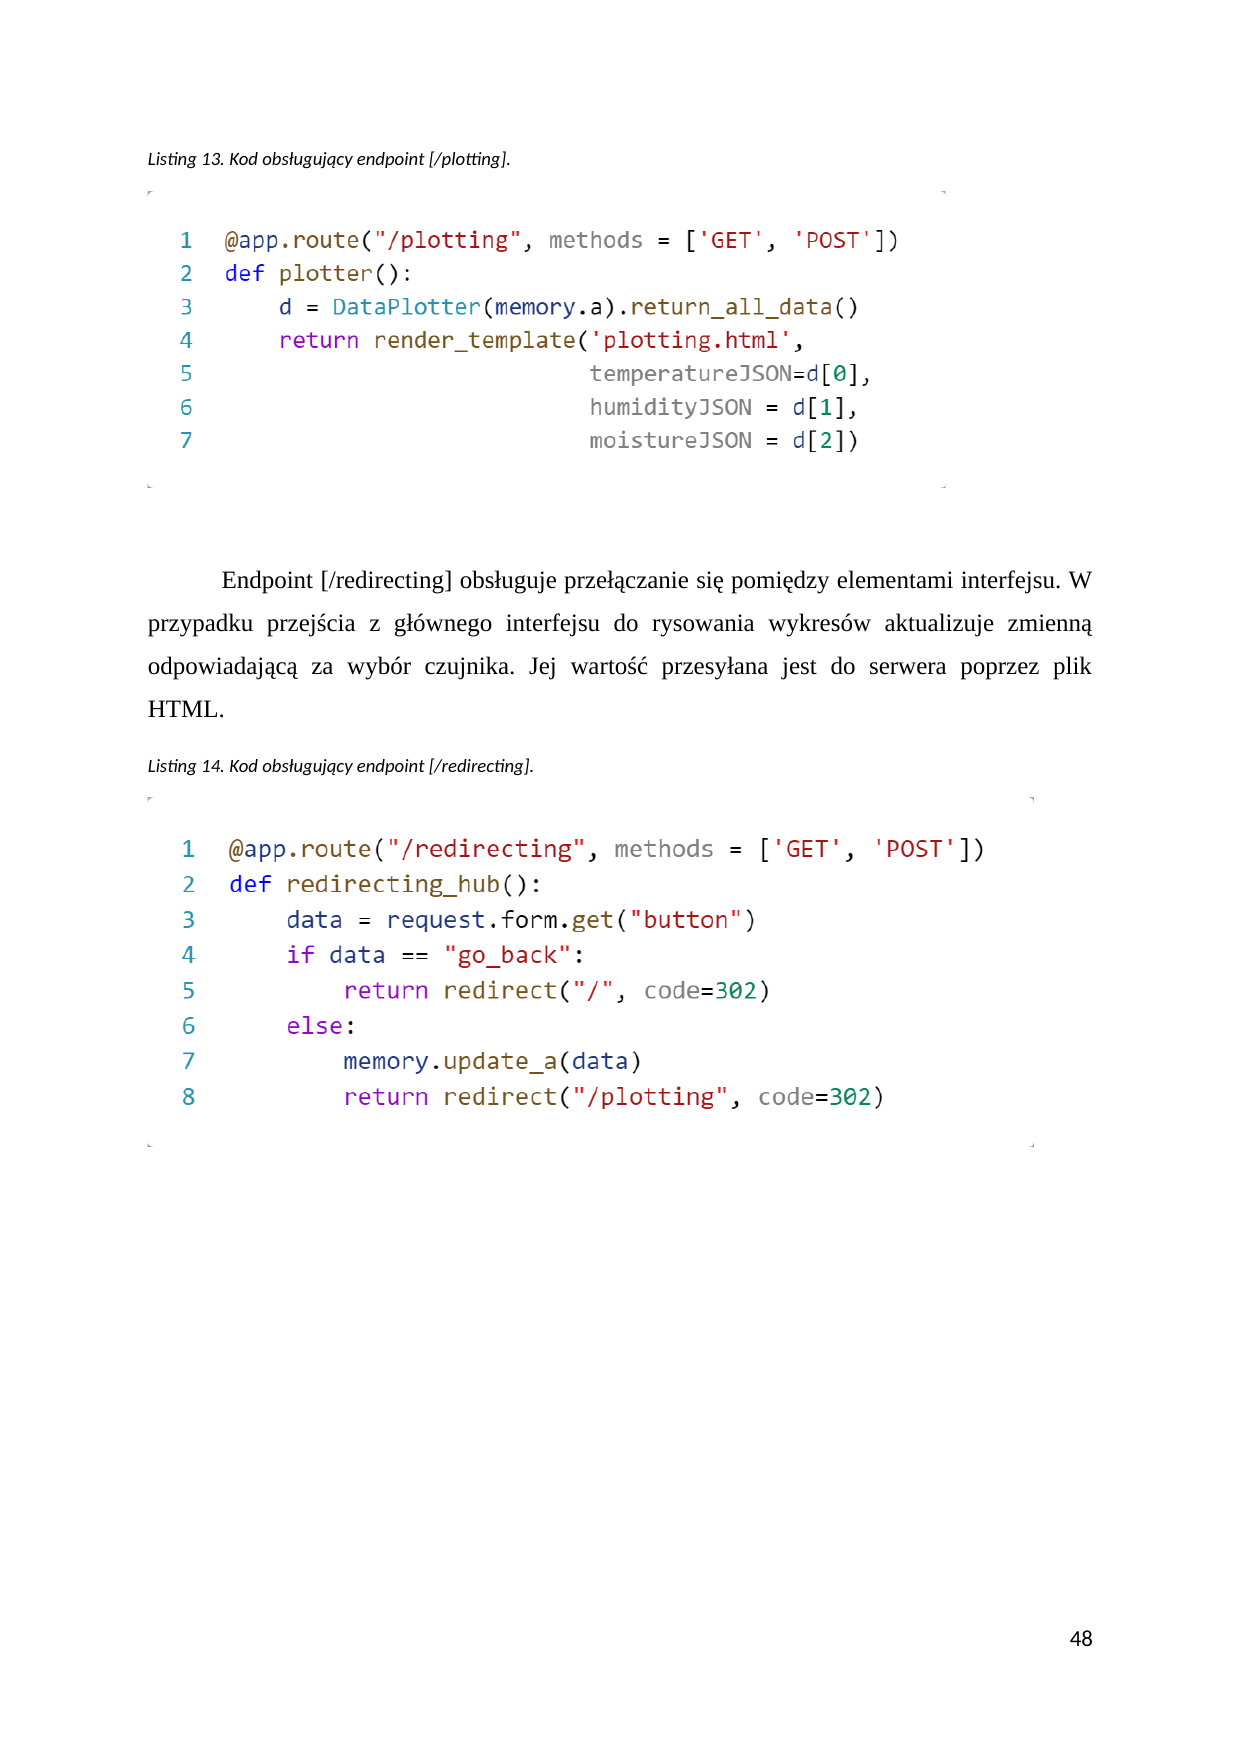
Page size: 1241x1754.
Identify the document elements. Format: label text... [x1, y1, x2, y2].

picture [147, 191, 946, 488]
text Listing 14. Kod obsługujący endpoint [/redirecting]. [148, 754, 1093, 777]
text Listing 13. Kod obsługujący endpoint [/plotting]. [148, 148, 1093, 171]
picture [147, 797, 1034, 1147]
text Endpoint [/redirecting] obsługuje przełączanie się pomiędzy elementami interfejsu. W przypadku przejścia z głównego interfejsu do rysowania wykresów aktualizuje zmienną odpowiadającą za wybór czujnika. Jej wartość przesyłana jest do serwera poprzez plik HTML. [148, 565, 1093, 723]
